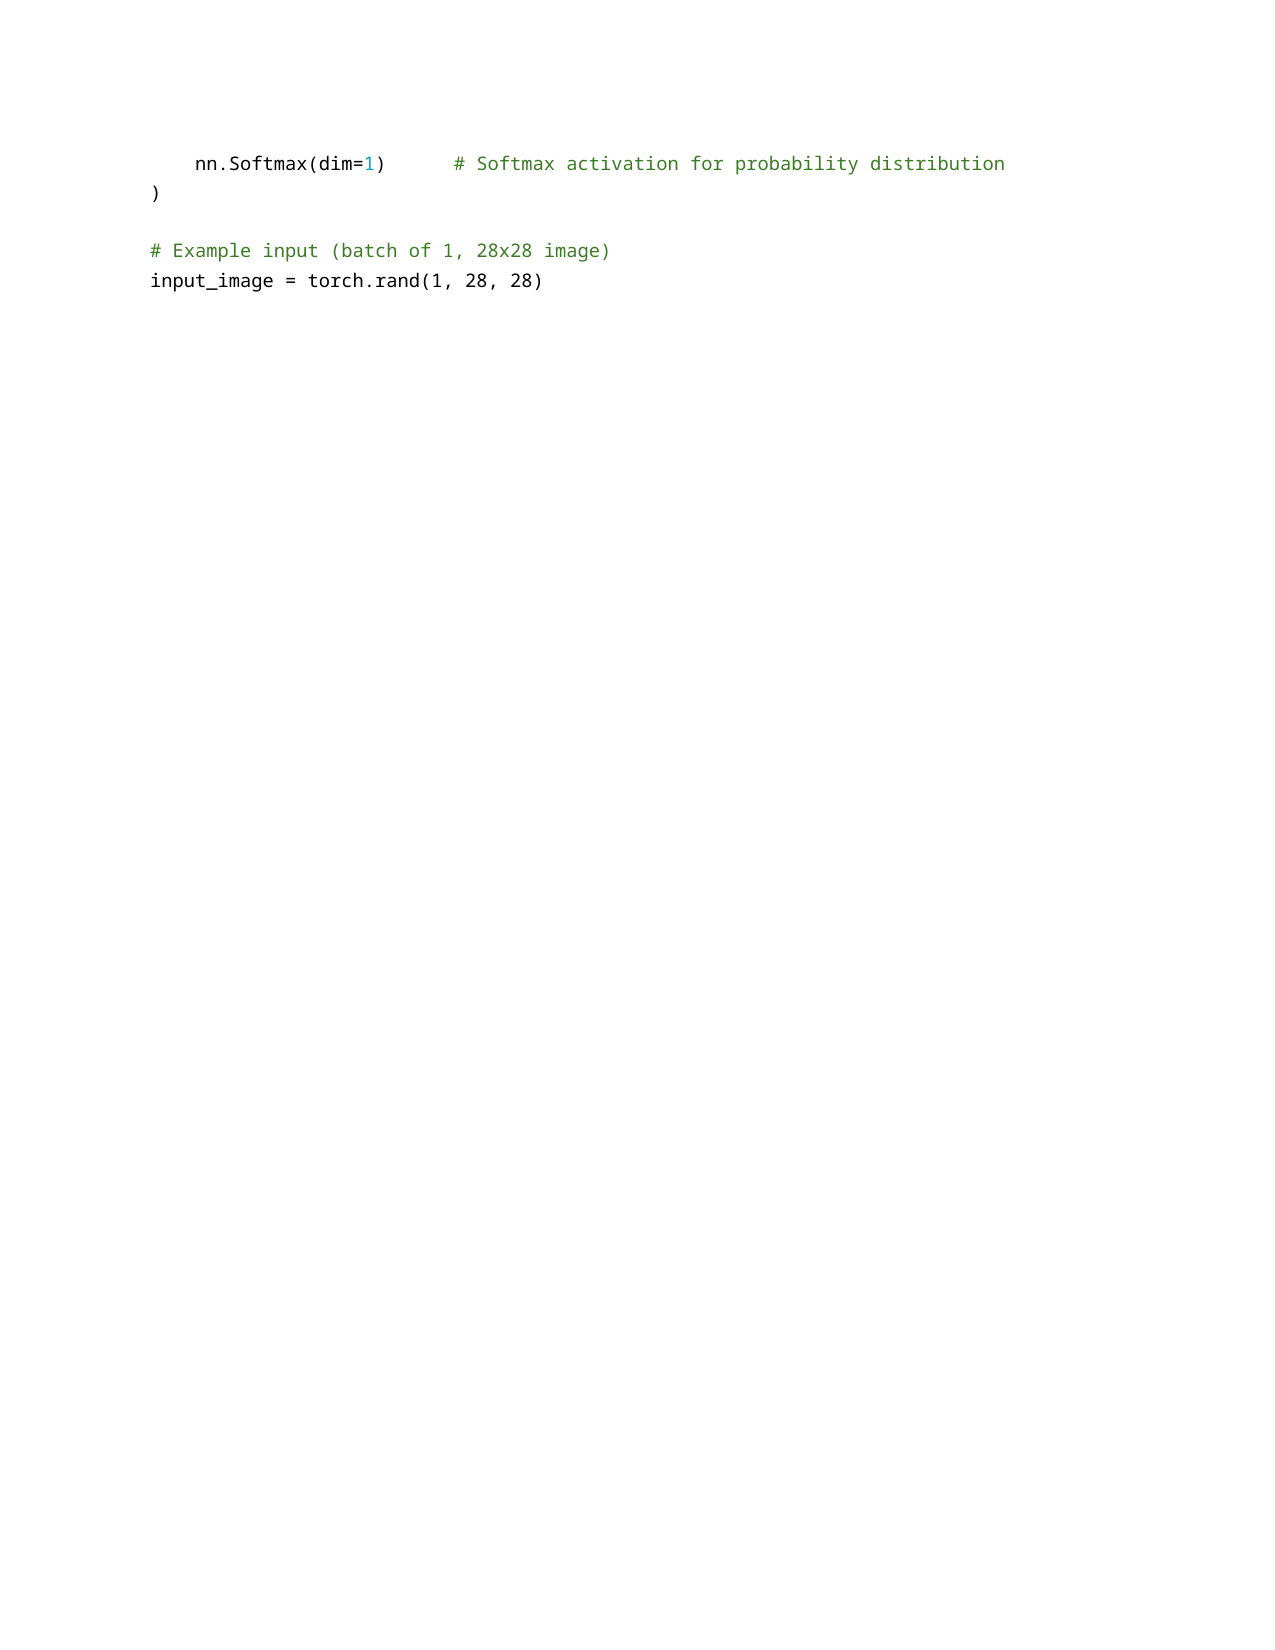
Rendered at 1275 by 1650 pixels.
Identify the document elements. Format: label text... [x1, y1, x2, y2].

text nn.Softmax(dim=1) # Softmax activation for probability distribution [150, 150, 1125, 176]
text input_image = torch.rand(1, 28, 28) [150, 267, 1125, 293]
text # Example input (batch of 1, 28x28 image) [150, 238, 1125, 263]
text ) [150, 179, 1125, 205]
